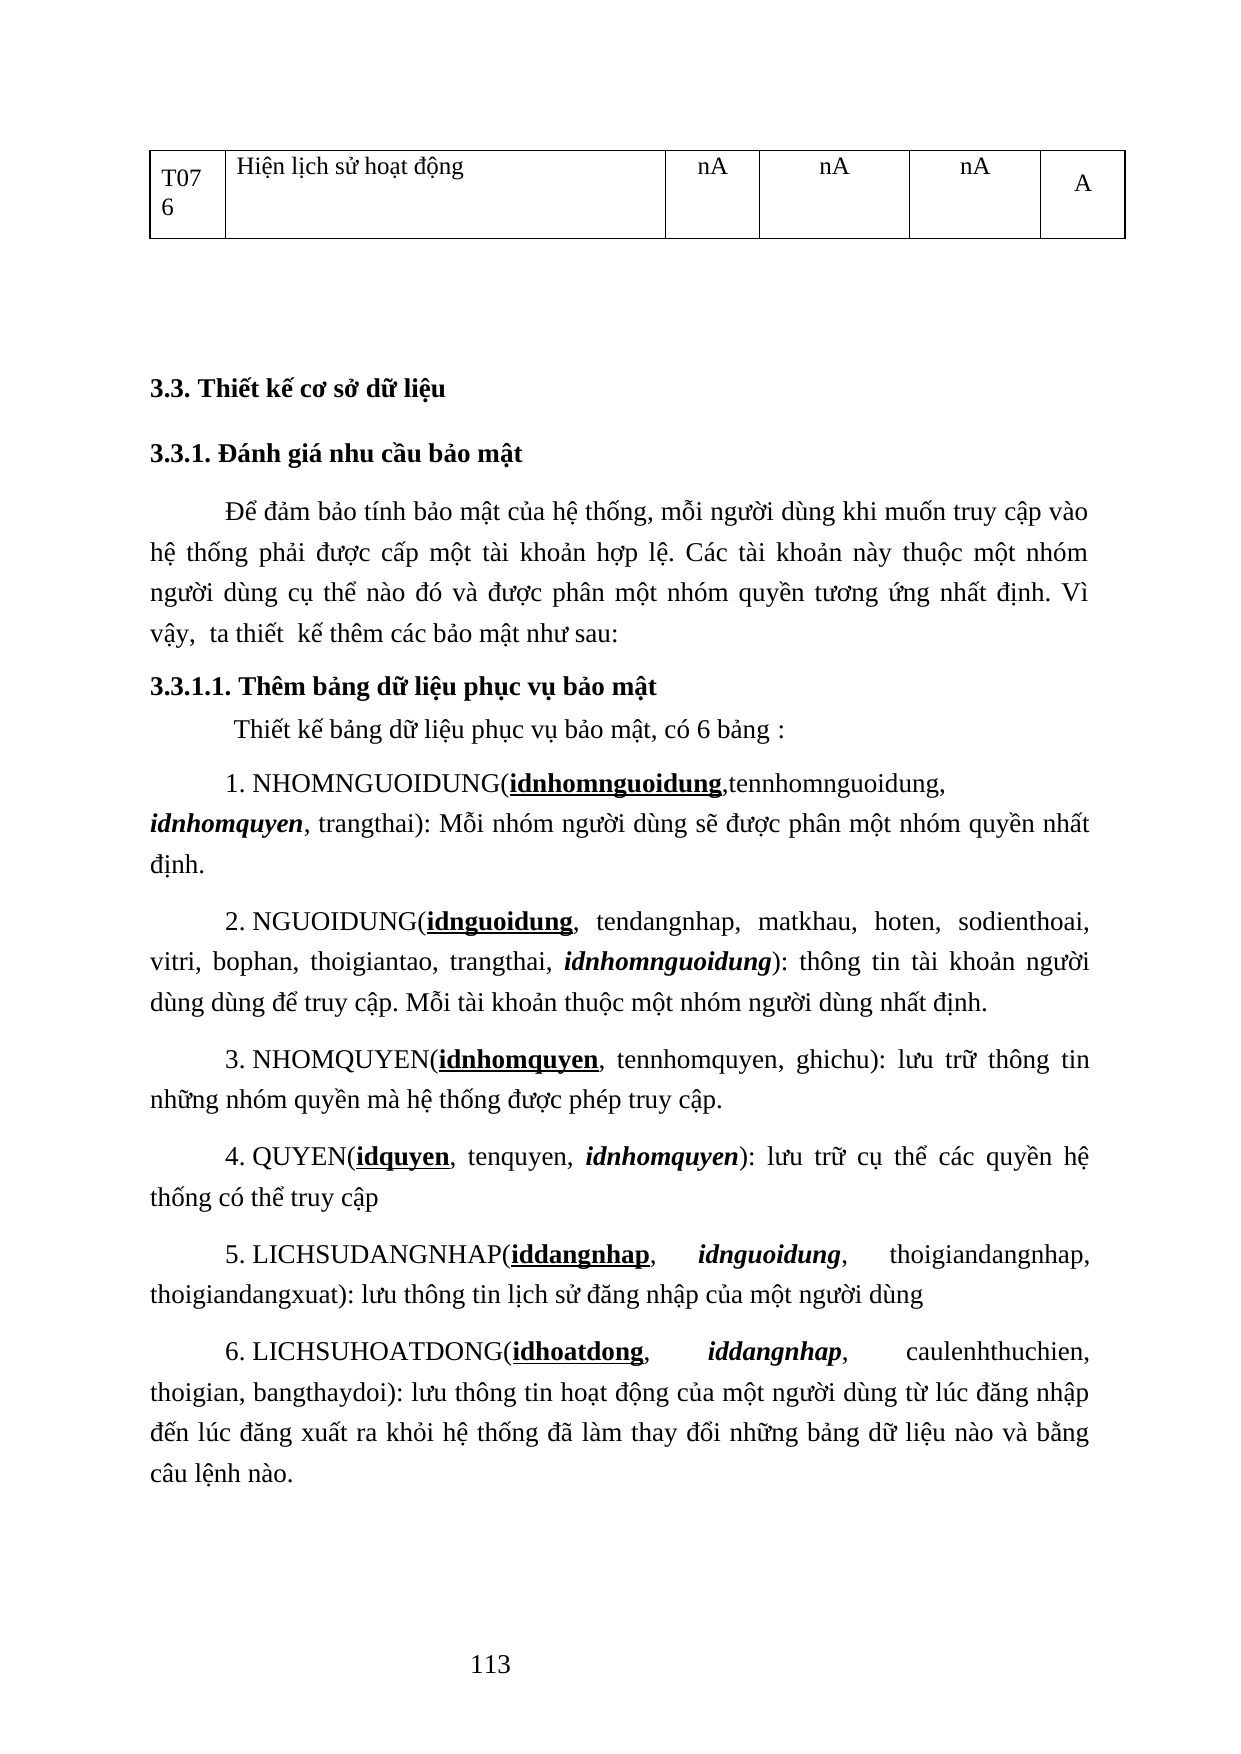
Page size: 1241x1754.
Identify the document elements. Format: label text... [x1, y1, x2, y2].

text Để đảm bảo tính bảo mật của hệ thống, mỗi người dùng khi muốn truy cập vào hệ thống phải được cấp một tài khoản hợp lệ. Các tài khoản này thuộc một nhóm người dùng cụ thể nào đó và được phân một nhóm quyền tương ứng nhất định. Vì vậy, ta thiết kế thêm các bảo mật như sau: [150, 495, 1090, 648]
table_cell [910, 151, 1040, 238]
subtitle Đánh giá nhu cầu bảo mật [150, 437, 1090, 468]
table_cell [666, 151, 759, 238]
subtitle Thiết kế cơ sở dữ liệu [150, 372, 1090, 403]
list QUYEN(idquyen, tenquyen, idnhomquyen): lưu trữ cụ thể các quyền hệ thống có thể truy cập [150, 1141, 1090, 1212]
list NHOMNGUOIDUNG(idnhomnguoidung,tennhomnguoidung, idnhomquyen, trangthai): Mỗi nhóm người dùng sẽ được phân một nhóm quyền nhất định. [150, 767, 1090, 879]
list NHOMQUYEN(idnhomquyen, tennhomquyen, ghichu): lưu trữ thông tin những nhóm quyền mà hệ thống được phép truy cập. [150, 1043, 1090, 1114]
subtitle Thêm bảng dữ liệu phục vụ bảo mật [150, 669, 1090, 701]
list NGUOIDUNG(idnguoidung, tendangnhap, matkhau, hoten, sodienthoai, vitri, bophan, thoigiantao, trangthai, idnhomnguoidung): thông tin tài khoản người dùng dùng để truy cập. Mỗi tài khoản thuộc một nhóm người dùng nhất định. [150, 905, 1090, 1017]
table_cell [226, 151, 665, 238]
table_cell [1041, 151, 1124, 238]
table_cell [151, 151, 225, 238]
text Thiết kế bảng dữ liệu phục vụ bảo mật, có 6 bảng : [37, 713, 1090, 744]
list LICHSUHOATDONG(idhoatdong, iddangnhap, caulenhthuchien, thoigian, bangthaydoi): lưu thông tin hoạt động của một người dùng từ lúc đăng nhập đến lúc đăng xuất ra khỏi hệ thống đã làm thay đổi những bảng dữ liệu nào và bằng câu lệnh nào. [150, 1336, 1090, 1488]
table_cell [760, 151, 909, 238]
list LICHSUDANGNHAP(iddangnhap, idnguoidung, thoigiandangnhap, thoigiandangxuat): lưu thông tin lịch sử đăng nhập của một người dùng [150, 1238, 1090, 1309]
